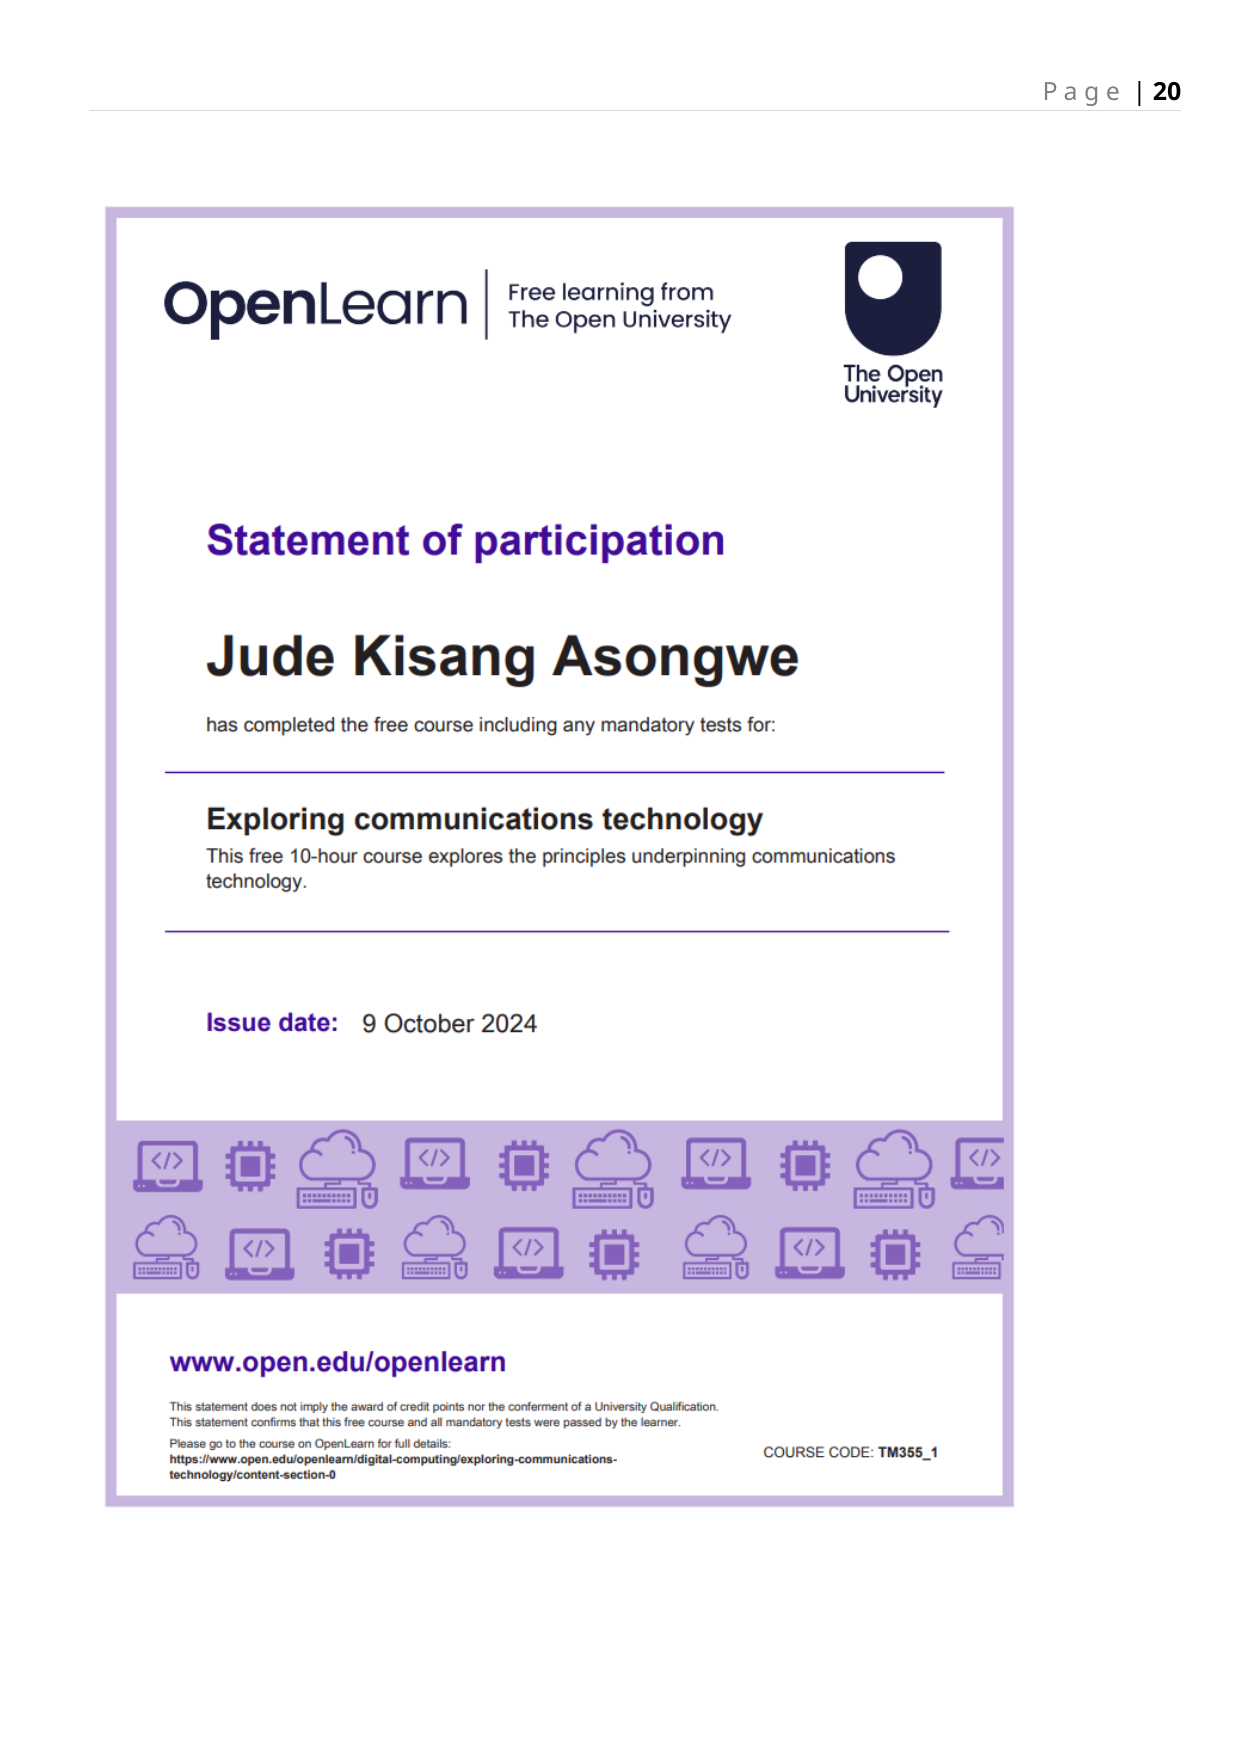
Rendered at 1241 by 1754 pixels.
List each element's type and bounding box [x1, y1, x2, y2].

picture [88, 187, 1029, 1523]
